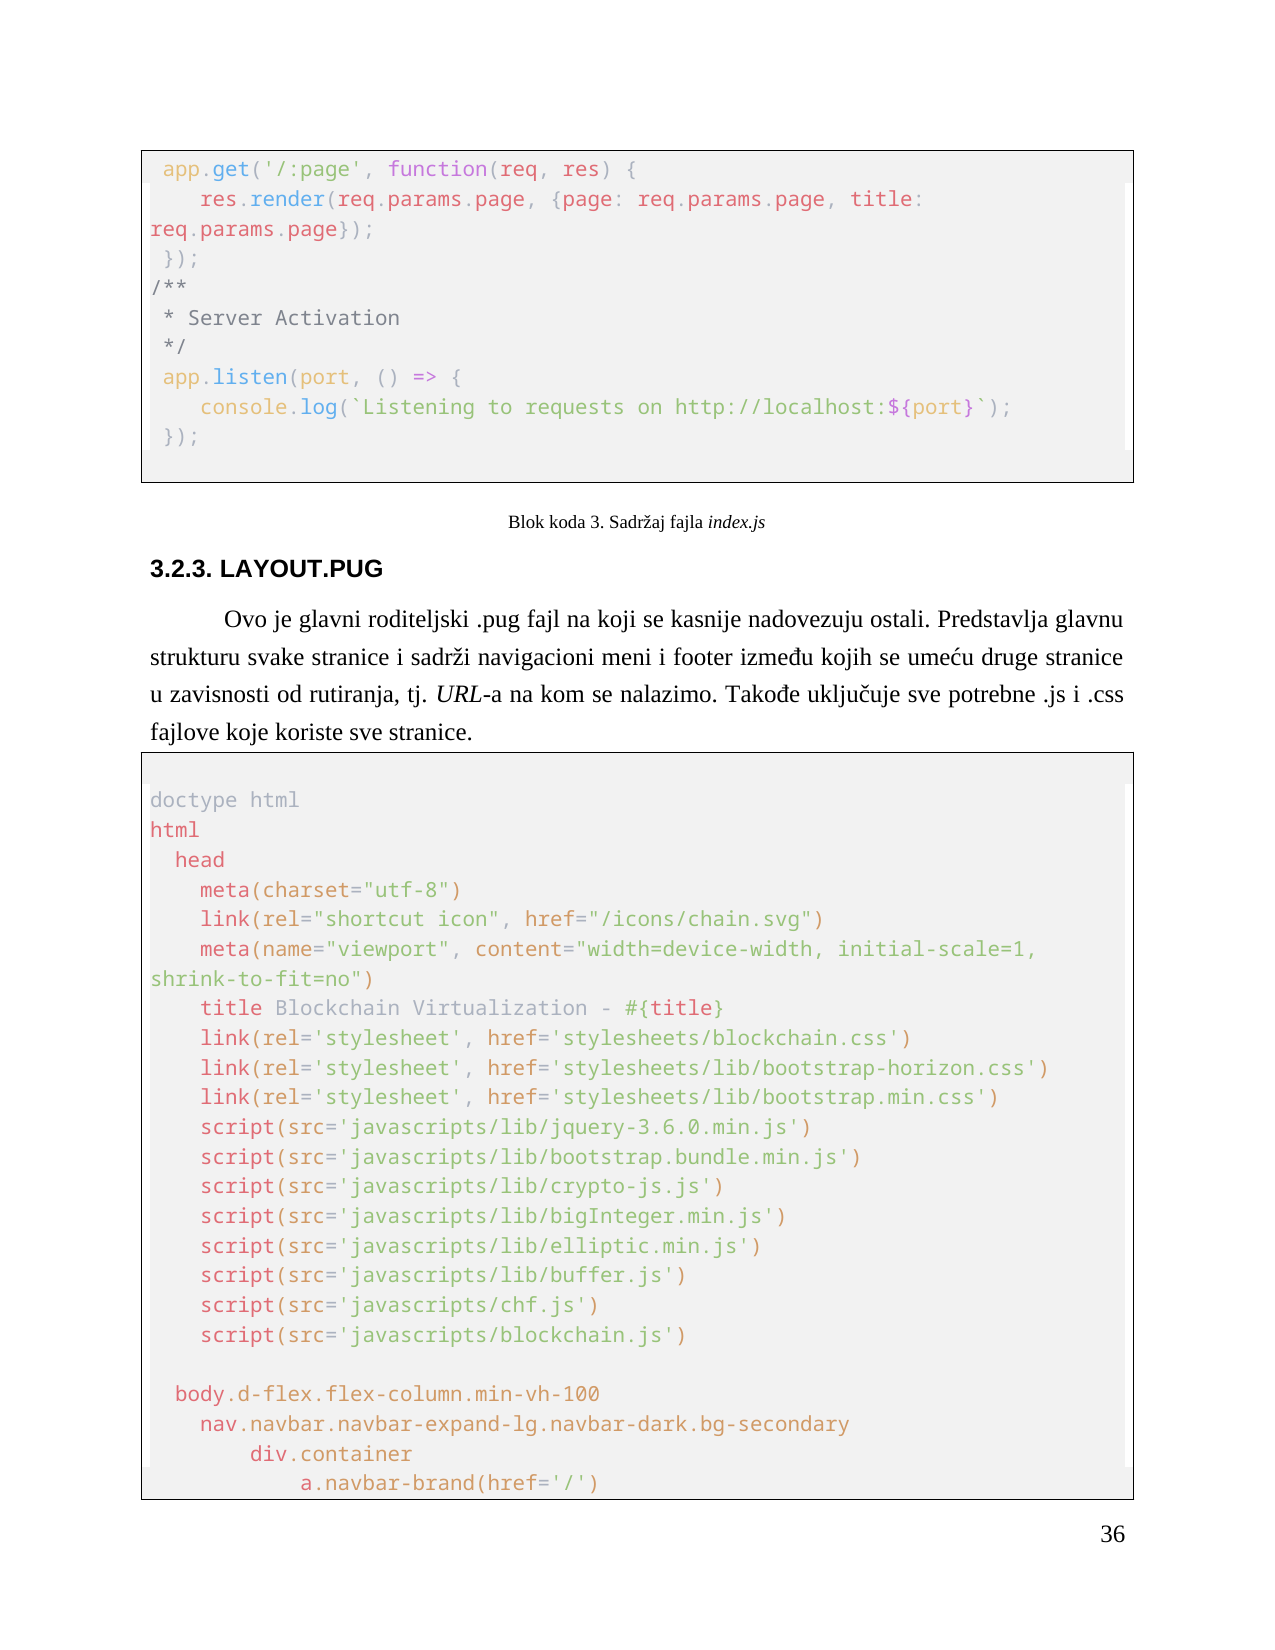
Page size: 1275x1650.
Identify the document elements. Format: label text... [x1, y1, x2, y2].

text link(rel='stylesheet', href='stylesheets/lib/bootstrap.min.css') [150, 1081, 1125, 1111]
text }); [150, 242, 1125, 272]
text div.container [150, 1437, 1125, 1464]
text script(src='javascripts/lib/bigInteger.min.js') [150, 1200, 1125, 1230]
text * Server Activation [150, 302, 1125, 331]
text app.get('/:page', function(req, res) { [142, 151, 1133, 183]
text nav.navbar.navbar-expand-lg.navbar-dark.bg-secondary [150, 1408, 1125, 1437]
text Blok koda 3. Sadržaj fajla index.js [150, 495, 1125, 533]
text link(rel='stylesheet', href='stylesheets/blockchain.css') [150, 1022, 1125, 1052]
text title Blockchain Virtualization - #{title} [150, 992, 1125, 1022]
text script(src='javascripts/lib/bootstrap.bundle.min.js') [150, 1141, 1125, 1170]
text html [150, 814, 1125, 844]
text script(src='javascripts/lib/jquery-3.6.0.min.js') [150, 1111, 1125, 1141]
text }); [150, 420, 1125, 447]
text meta(name="viewport", content="width=device-width, initial-scale=1, shrink-to-fit=no") [150, 933, 1125, 992]
subtitle Layout.pug [150, 545, 1125, 583]
text script(src='javascripts/lib/crypto-js.js') [150, 1170, 1125, 1200]
text link(rel="shortcut icon", href="/icons/chain.svg") [150, 903, 1125, 933]
text script(src='javascripts/lib/buffer.js') [150, 1259, 1125, 1289]
text meta(charset="utf-8") [150, 873, 1125, 903]
text script(src='javascripts/chf.js') [150, 1289, 1125, 1319]
text link(rel='stylesheet', href='stylesheets/lib/bootstrap-horizon.css') [150, 1052, 1125, 1081]
text */ [150, 331, 1125, 361]
text /** [150, 272, 1125, 302]
text body.d-flex.flex-column.min-vh-100 [150, 1378, 1125, 1408]
text script(src='javascripts/blockchain.js') [150, 1319, 1125, 1348]
text console.log(`Listening to requests on http://localhost:${port}`); [150, 391, 1125, 420]
text Ovo je glavni roditeljski .pug fajl na koji se kasnije nadovezuju ostali. Predstavlja glavnu strukturu svake stranice i sadrži navigacioni meni i footer između kojih se umeću druge stranice u zavisnosti od rutiranja, tj. URL-a na kom se nalazimo. Takođe uključuje sve potrebne .js i .css fajlove koje koriste sve stranice. [150, 595, 1125, 745]
text a.navbar-brand(href='/') [142, 1464, 1133, 1499]
text head [150, 844, 1125, 873]
text res.render(req.params.page, {page: req.params.page, title: req.params.page}); [150, 183, 1125, 242]
text doctype html [150, 784, 1125, 814]
text script(src='javascripts/lib/elliptic.min.js') [150, 1230, 1125, 1259]
text app.listen(port, () => { [150, 361, 1125, 391]
